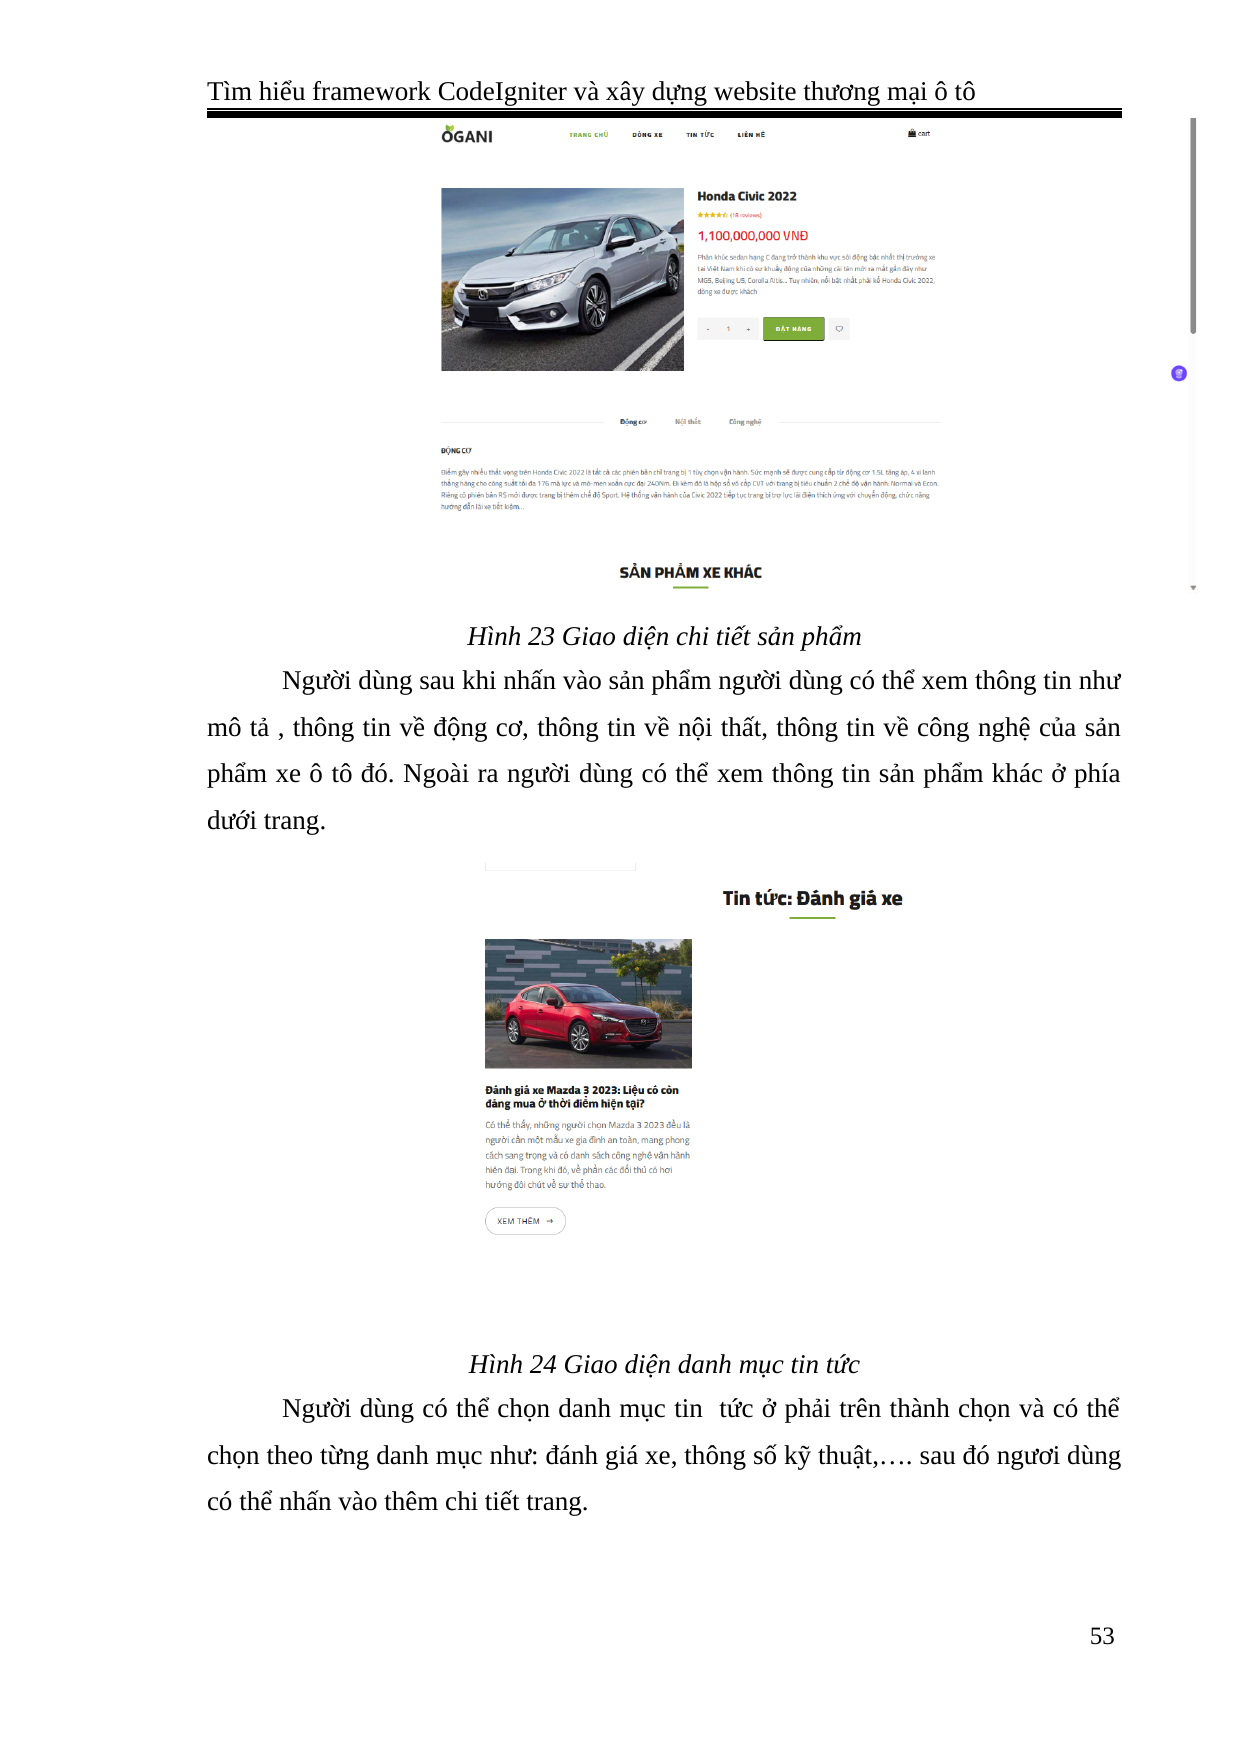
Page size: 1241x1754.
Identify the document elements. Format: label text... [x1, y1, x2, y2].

text Người dùng có thể chọn danh mục tin tức ở phải trên thành chọn và có thể chọn theo từng danh mục như: đánh giá xe, thông số kỹ thuật,…. sau đó ngươi dùng có thể nhấn vào thêm chi tiết trang. [207, 1392, 1122, 1517]
picture [281, 118, 1197, 593]
text Người dùng sau khi nhấn vào sản phẩm người dùng có thể xem thông tin như mô tả , thông tin về động cơ, thông tin về nội thất, thông tin về công nghệ của sản phẩm xe ô tô đó. Ngoài ra người dùng có thể xem thông tin sản phẩm khác ở phía dưới trang. [207, 664, 1122, 835]
picture [385, 863, 1019, 1321]
